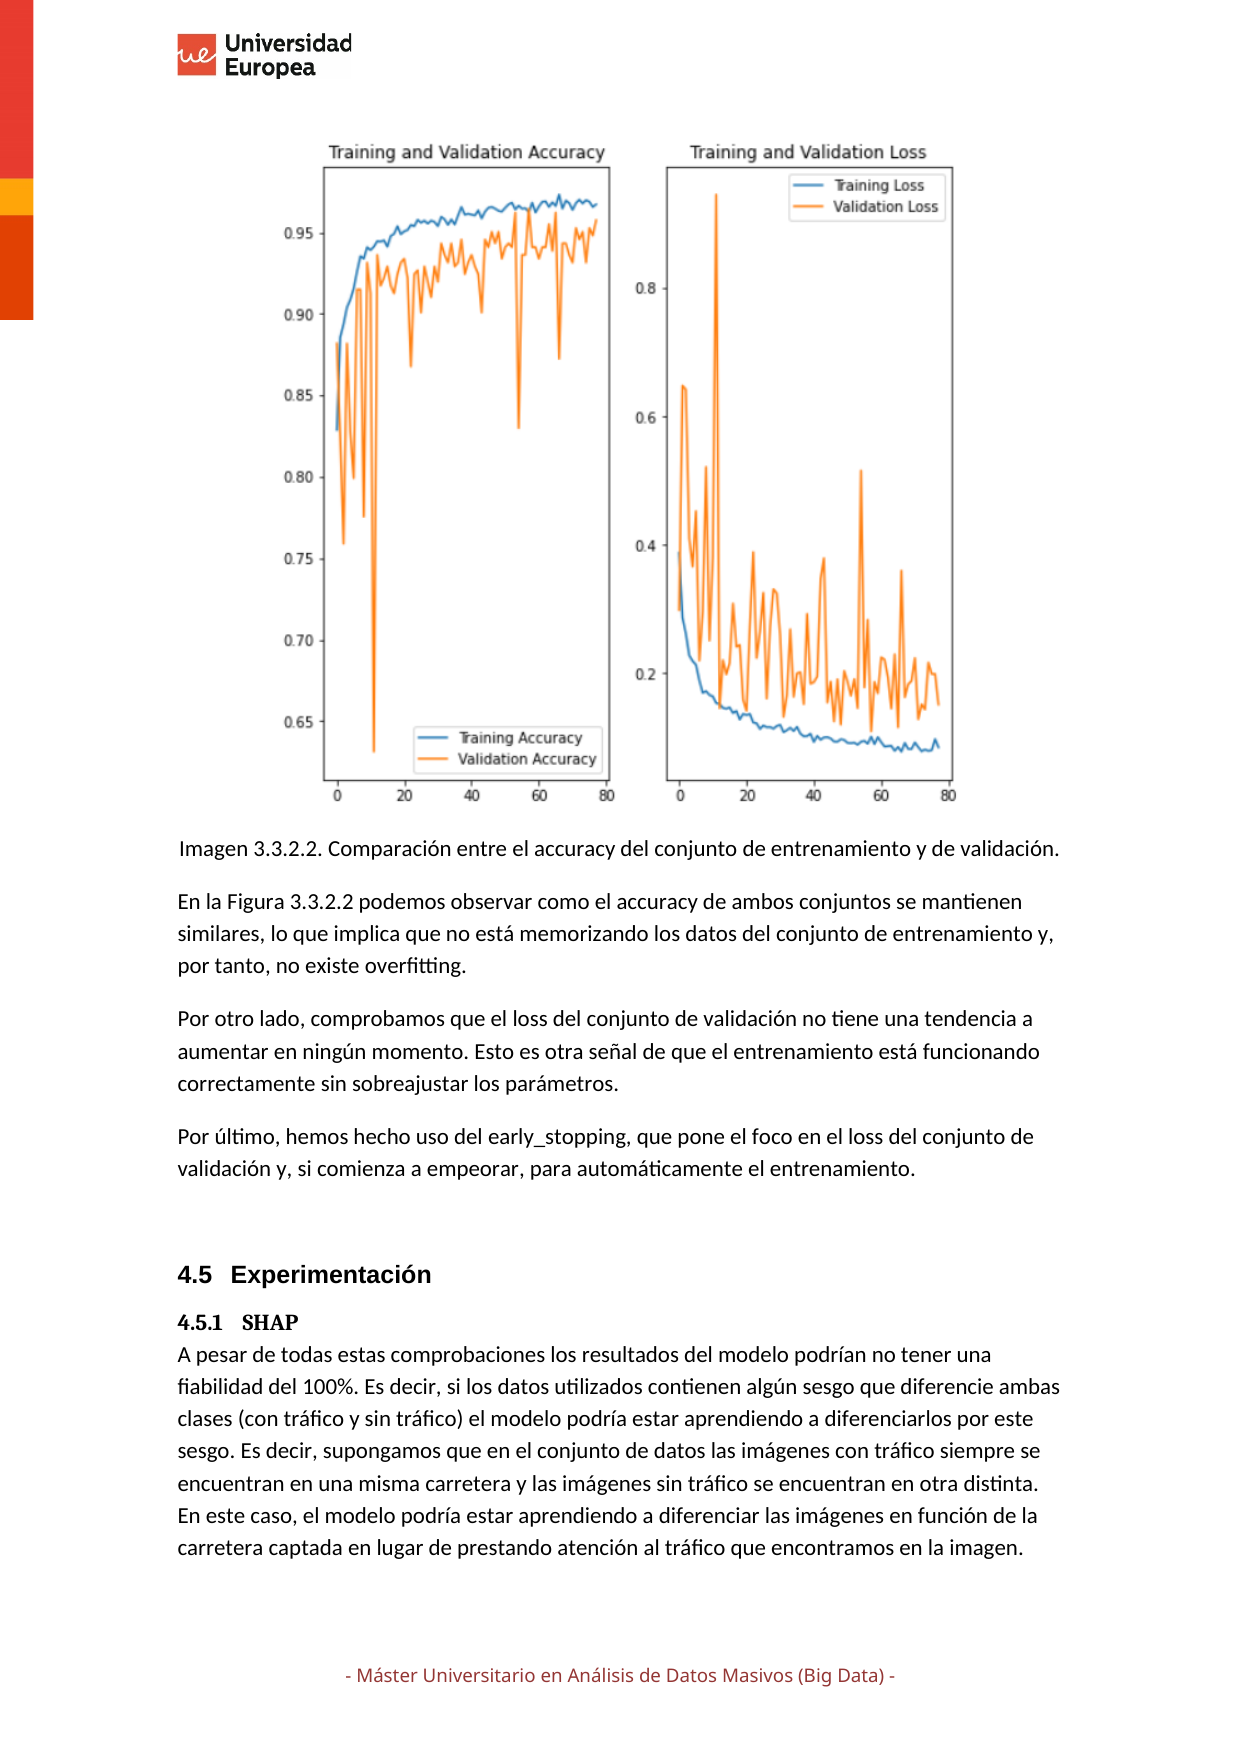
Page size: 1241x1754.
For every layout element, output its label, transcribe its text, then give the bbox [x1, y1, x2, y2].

picture [274, 132, 966, 810]
subtitle SHAP [177, 1310, 1063, 1336]
text En la Figura 3.3.2.2 podemos observar como el accuracy de ambos conjuntos se mantienen similares, lo que implica que no está memorizando los datos del conjunto de entrenamiento y, por tanto, no existe overfitting. [177, 887, 1063, 979]
picture [177, 33, 352, 79]
text Por otro lado, comprobamos que el loss del conjunto de validación no tiene una tendencia a aumentar en ningún momento. Esto es otra señal de que el entrenamiento está funcionando correctamente sin sobreajustar los parámetros. [177, 1004, 1063, 1097]
text Imagen 3.3.2.2. Comparación entre el accuracy del conjunto de entrenamiento y de validación. [177, 834, 1063, 862]
subtitle Experimentación [177, 1260, 1063, 1289]
picture [0, 0, 34, 320]
text Por último, hemos hecho uso del early_stopping, que pone el foco en el loss del conjunto de validación y, si comienza a empeorar, para automáticamente el entrenamiento. [177, 1122, 1063, 1182]
text A pesar de todas estas comprobaciones los resultados del modelo podrían no tener una fiabilidad del 100%. Es decir, si los datos utilizados contienen algún sesgo que diferencie ambas clases (con tráfico y sin tráfico) el modelo podría estar aprendiendo a diferenciarlos por este sesgo. Es decir, supongamos que en el conjunto de datos las imágenes con tráfico siempre se encuentran en una misma carretera y las imágenes sin tráfico se encuentran en otra distinta. En este caso, el modelo podría estar aprendiendo a diferenciar las imágenes en función de la carretera captada en lugar de prestando atención al tráfico que encontramos en la imagen. [177, 1340, 1063, 1561]
